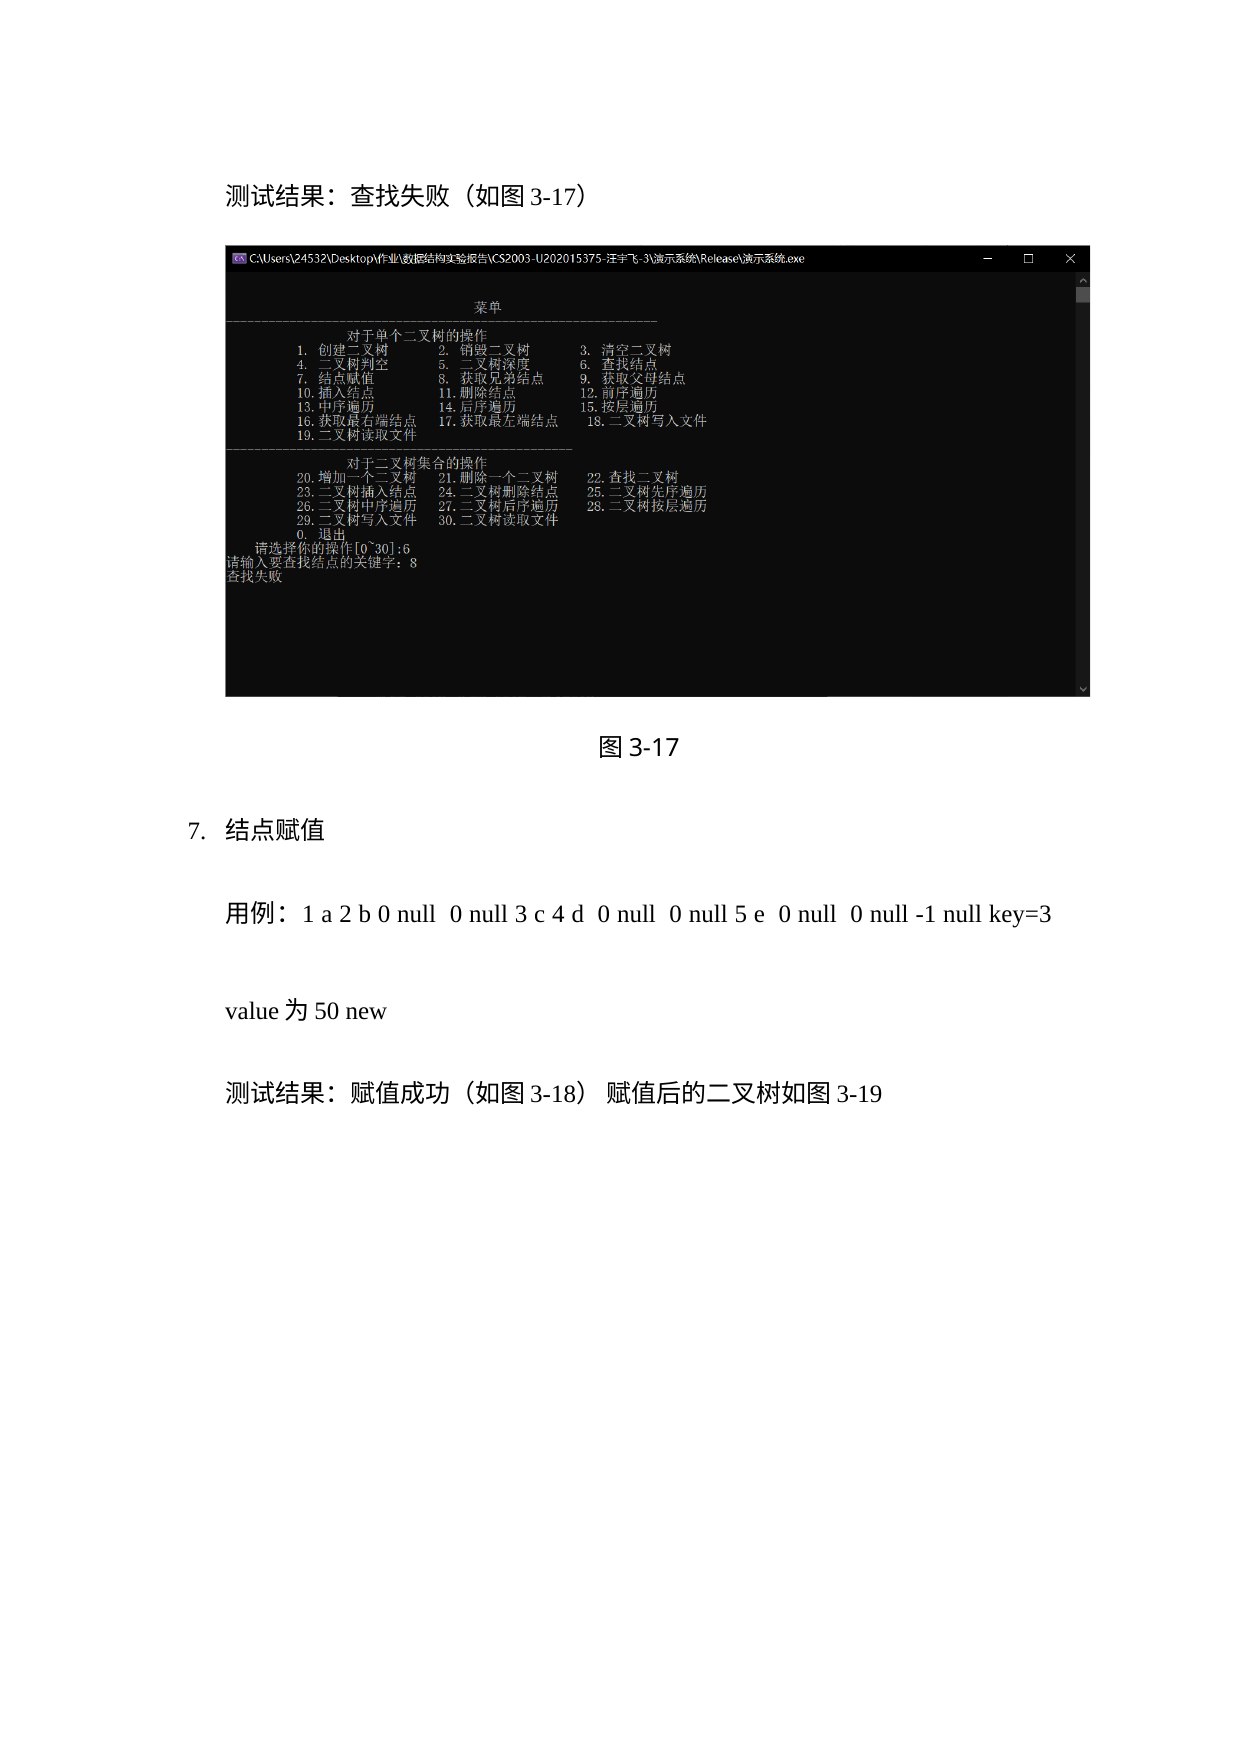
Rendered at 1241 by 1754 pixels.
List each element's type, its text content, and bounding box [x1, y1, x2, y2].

list 测试结果：赋值成功（如图3-18） 赋值后的二叉树如图3-19 [225, 1059, 1053, 1124]
list 结点赋值 [187, 796, 1053, 861]
list 用例：1 a 2 b 0 null 0 null 3 c 4 d 0 null 0 null 5 e 0 null 0 null -1 null key=3 value为50 new [225, 879, 1053, 1041]
picture [225, 245, 1091, 697]
list 图3-17 [225, 713, 1053, 778]
list 测试结果：查找失败（如图3-17） [225, 162, 1053, 227]
